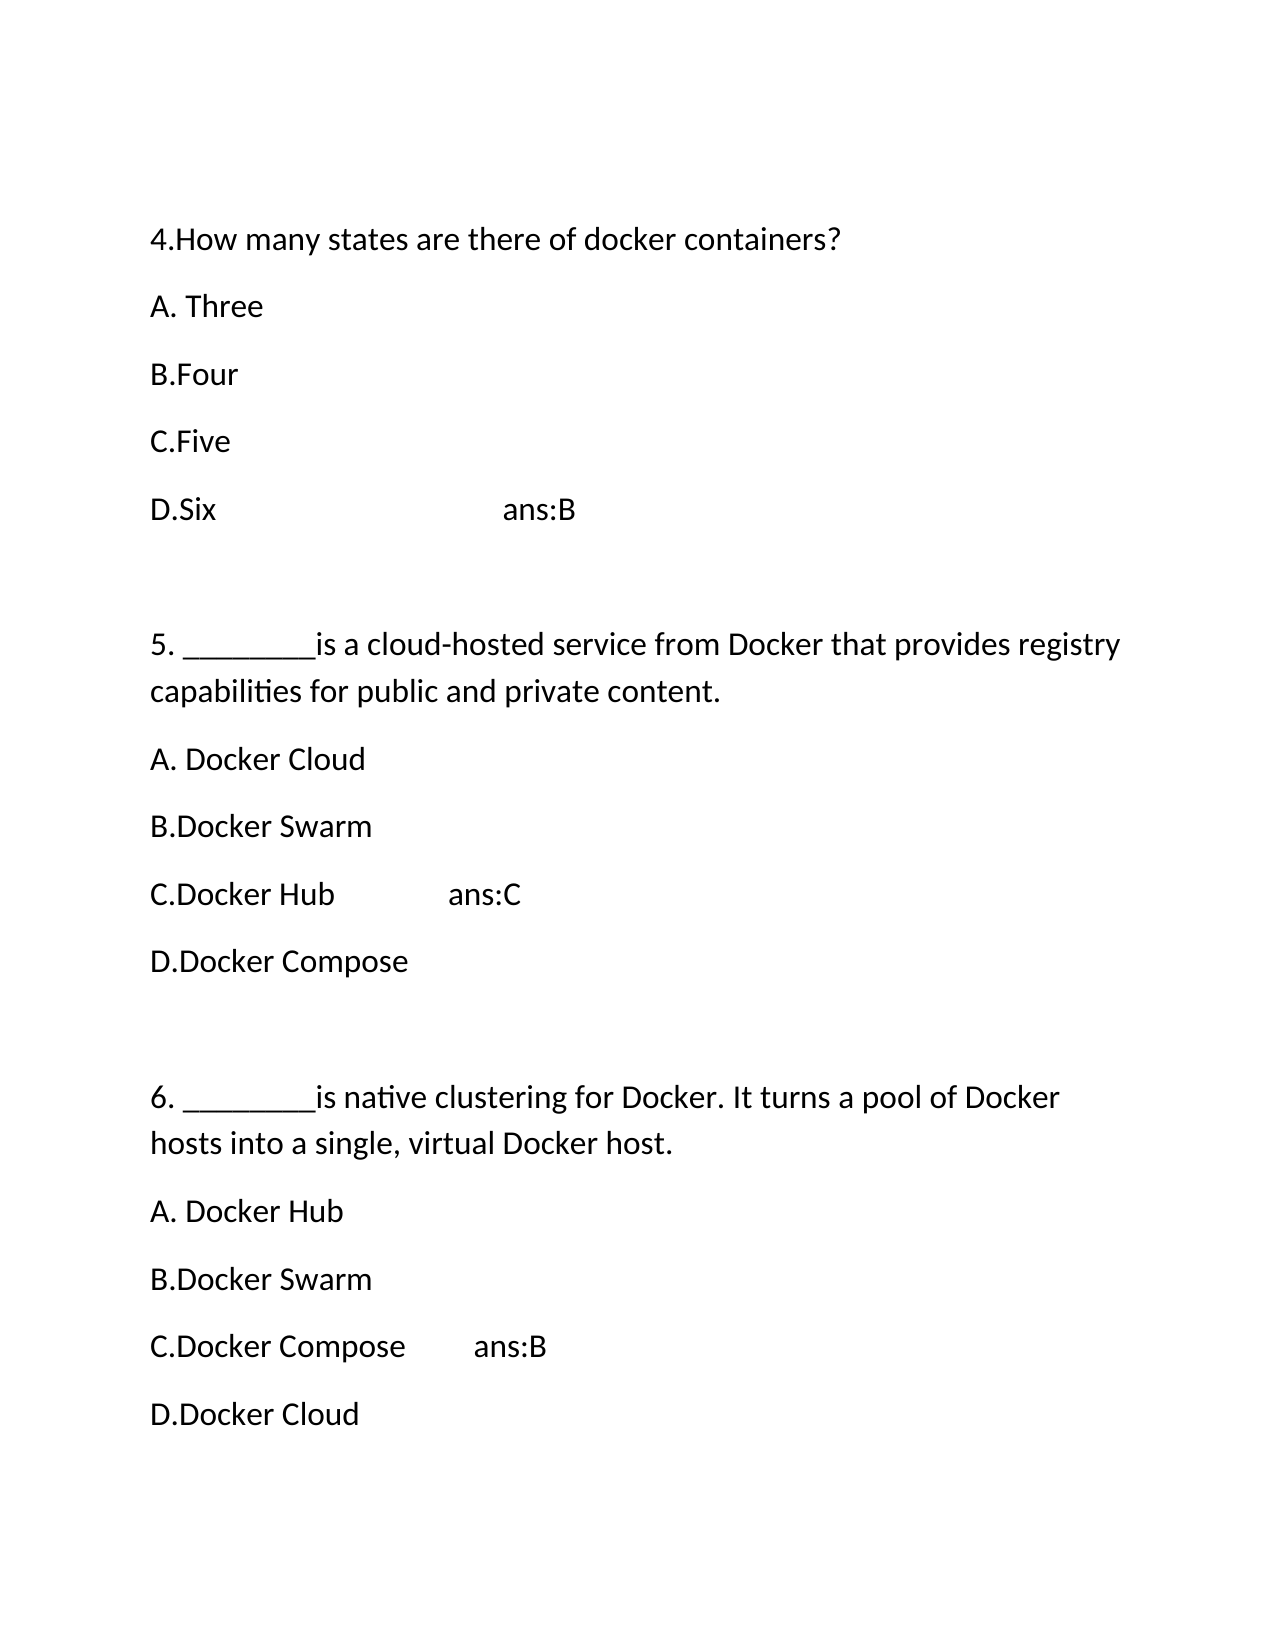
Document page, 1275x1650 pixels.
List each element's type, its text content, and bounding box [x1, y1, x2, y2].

text A. Docker Cloud [150, 738, 1125, 778]
text D.Six ans:B [150, 488, 1125, 529]
text D.Docker Compose [150, 940, 1125, 981]
text 4.How many states are there of docker containers? [150, 218, 1125, 258]
text C.Five [150, 420, 1125, 461]
text A. Docker Hub [150, 1190, 1125, 1231]
text B.Docker Swarm [150, 805, 1125, 846]
text 5. ________is a cloud-hosted service from Docker that provides registry capabilities for public and private content. [150, 623, 1125, 711]
text C.Docker Compose ans:B [150, 1325, 1125, 1366]
text D.Docker Cloud [150, 1393, 1125, 1433]
text A. Three [150, 285, 1125, 326]
text B.Four [150, 353, 1125, 393]
text B.Docker Swarm [150, 1258, 1125, 1298]
text C.Docker Hub ans:C [150, 873, 1125, 913]
text 6. ________is native clustering for Docker. It turns a pool of Docker hosts into a single, virtual Docker host. [150, 1076, 1125, 1163]
